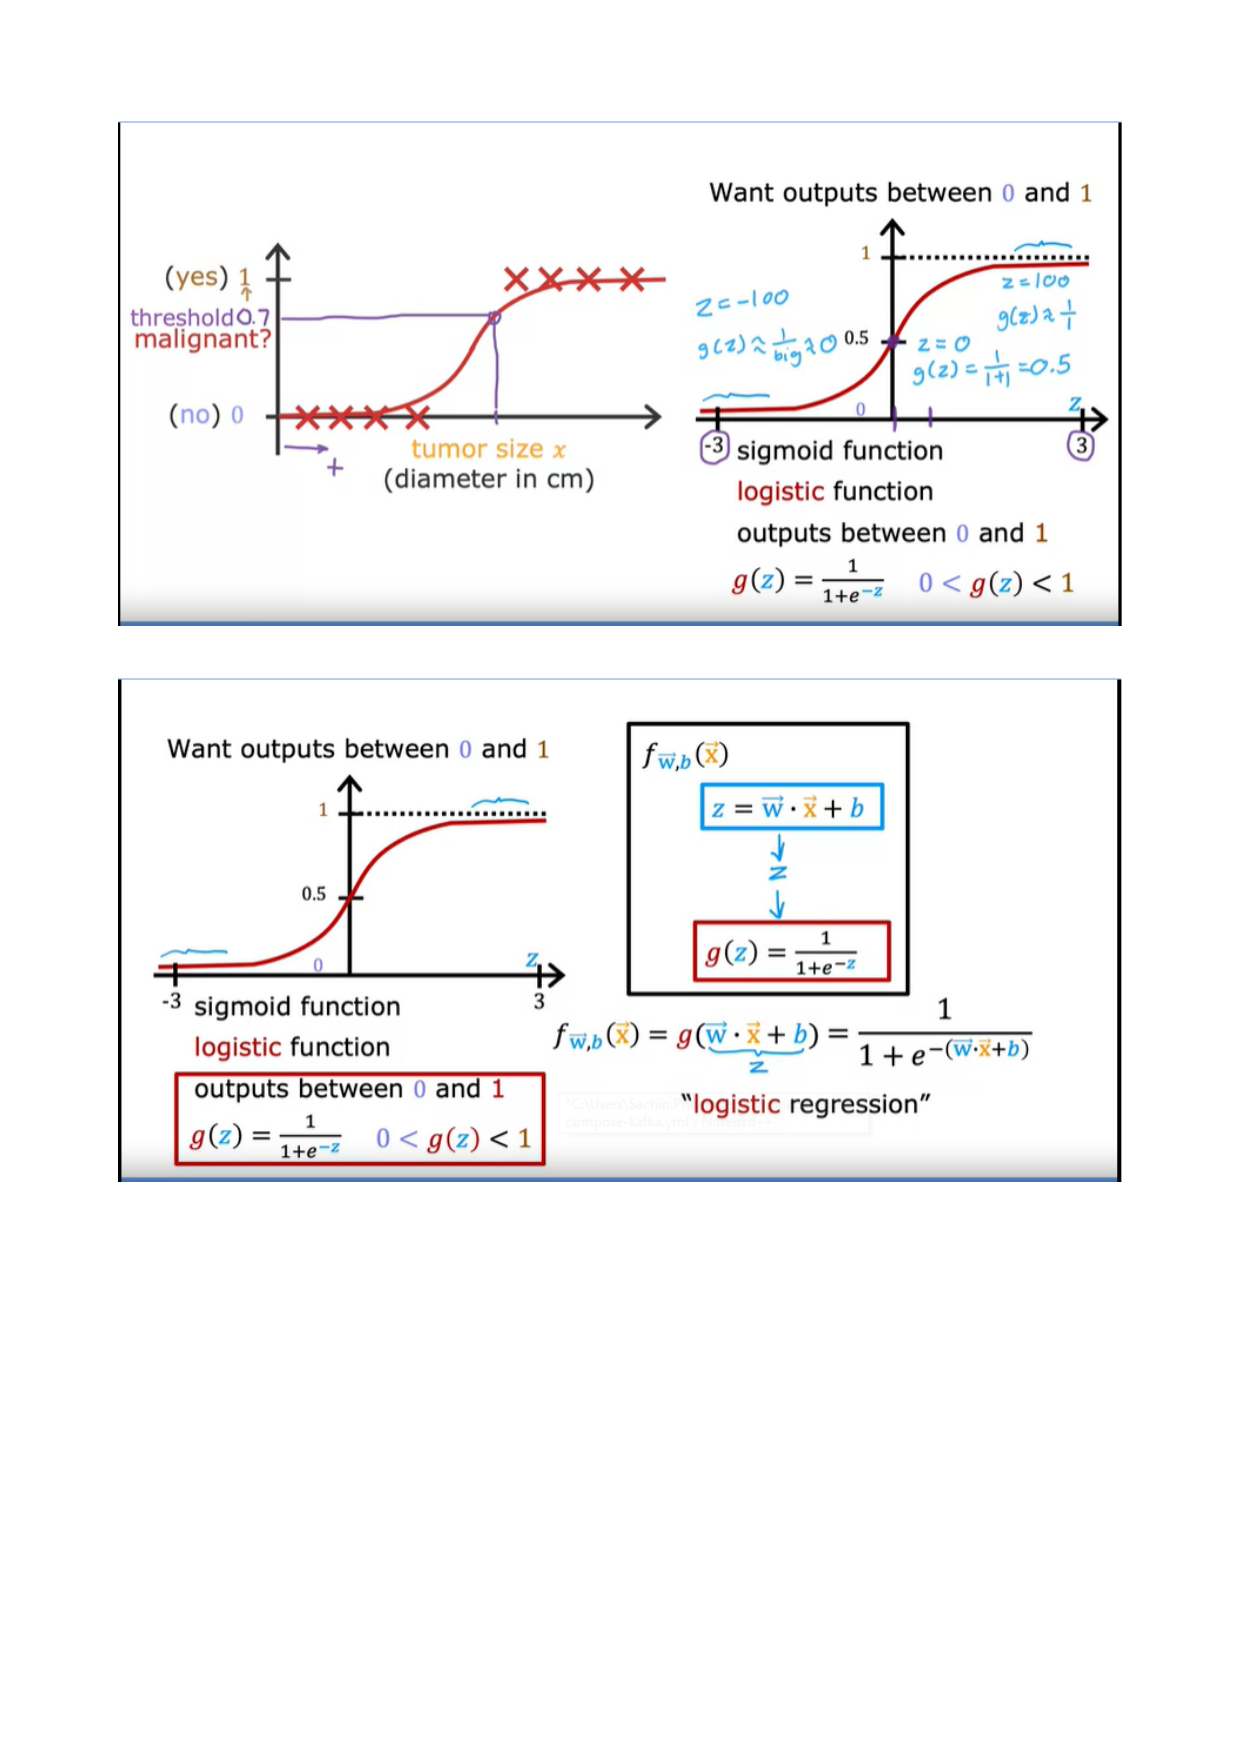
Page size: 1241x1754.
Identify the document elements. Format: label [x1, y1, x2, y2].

picture [118, 676, 1122, 1182]
picture [118, 118, 1122, 626]
